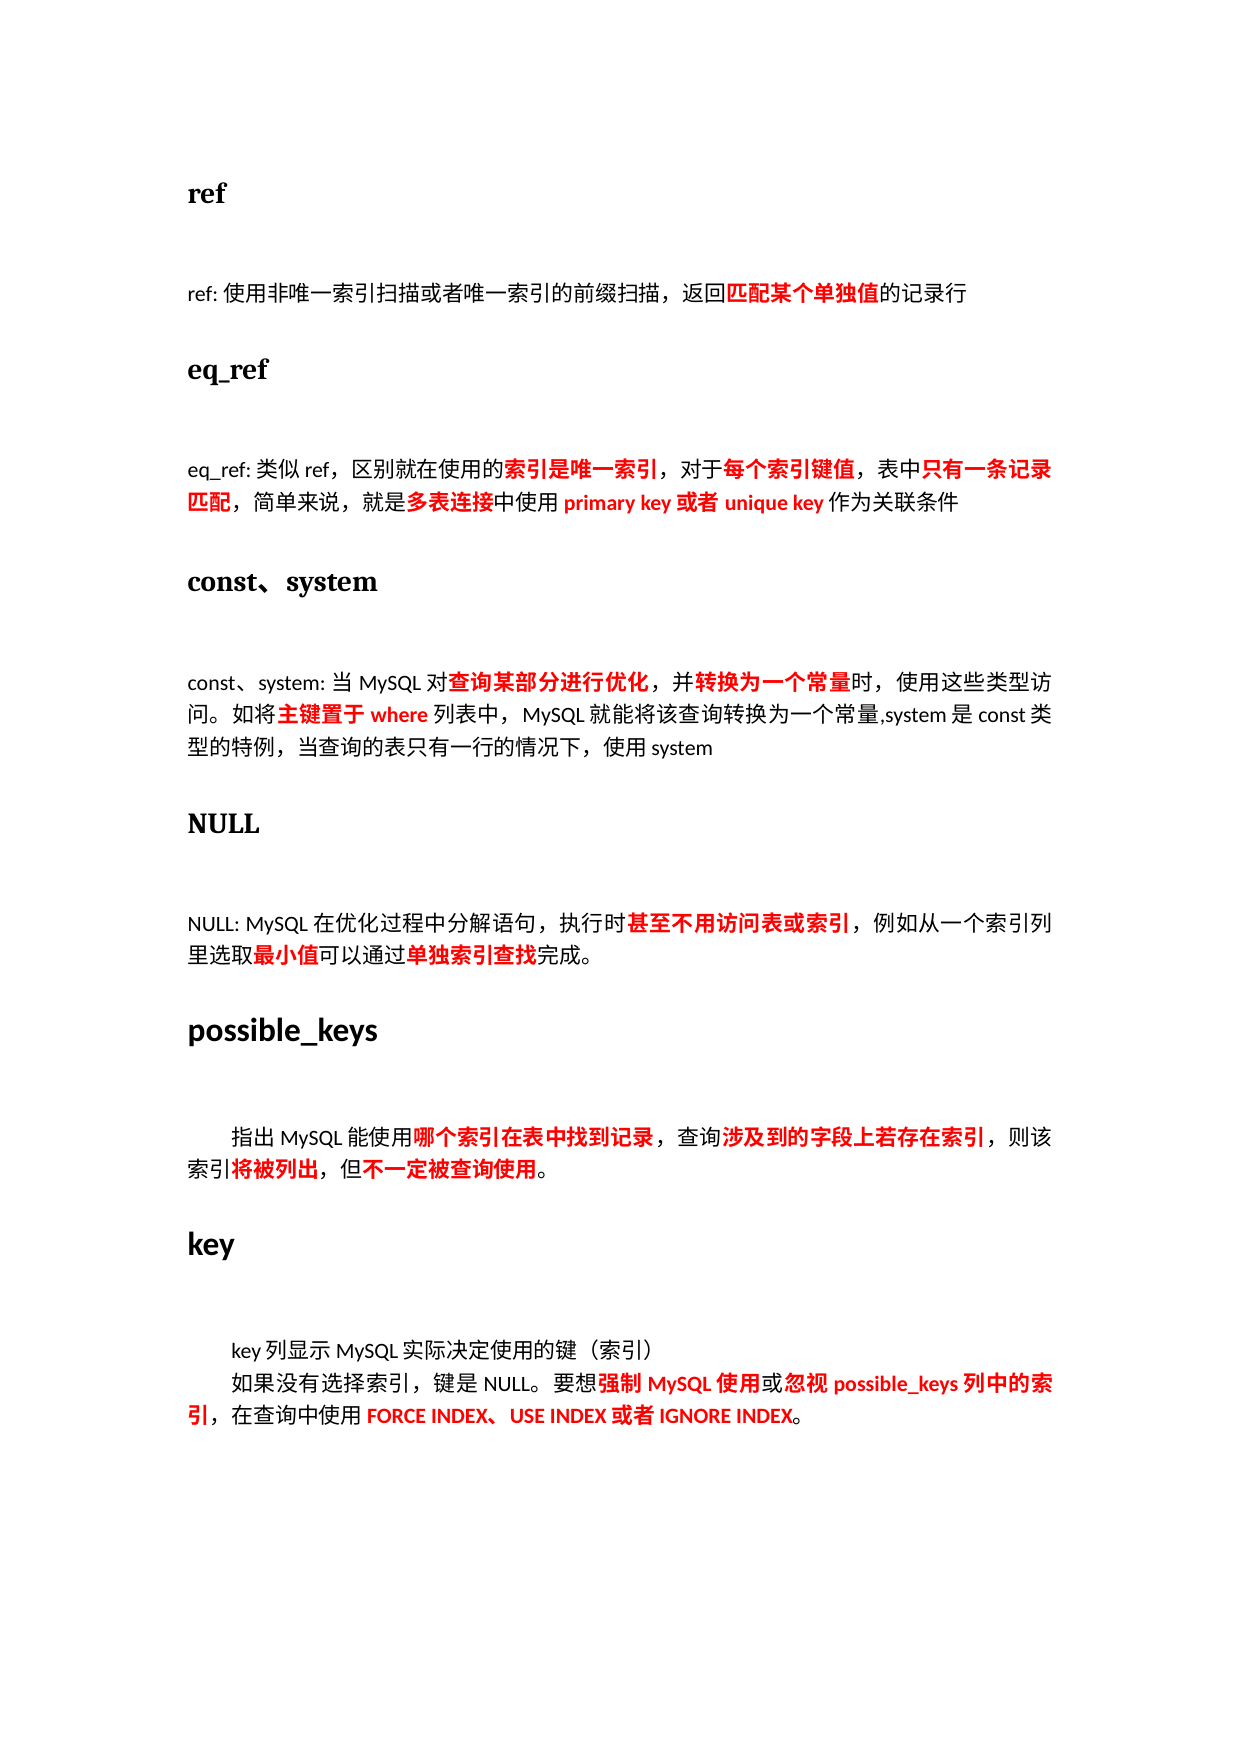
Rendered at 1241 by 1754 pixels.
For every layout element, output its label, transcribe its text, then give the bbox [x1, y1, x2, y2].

subtitle key [187, 1211, 1053, 1276]
text const、system: 当MySQL对查询某部分进行优化，并转换为一个常量时，使用这些类型访问。如将主键置于where列表中，MySQL就能将该查询转换为一个常量,system是const类型的特例，当查询的表只有一行的情况下，使用system [187, 664, 1053, 762]
subtitle const、system [187, 546, 1053, 611]
text eq_ref: 类似ref，区别就在使用的索引是唯一索引，对于每个索引键值，表中只有一条记录匹配，简单来说，就是多表连接中使用primary key或者 unique key作为关联条件 [187, 452, 1053, 517]
text 如果没有选择索引，键是NULL。要想强制MySQL使用或忽视possible_keys列中的索引，在查询中使用FORCE INDEX、USE INDEX或者IGNORE INDEX。 [187, 1365, 1053, 1430]
subtitle ref [187, 162, 1053, 227]
subtitle eq_ref [187, 338, 1053, 403]
text key列显示MySQL实际决定使用的键（索引） [187, 1333, 1053, 1365]
text NULL: MySQL在优化过程中分解语句，执行时甚至不用访问表或索引，例如从一个索引列里选取最小值可以通过单独索引查找完成。 [187, 905, 1053, 970]
text 指出MySQL能使用哪个索引在表中找到记录，查询涉及到的字段上若存在索引，则该索引将被列出，但不一定被查询使用。 [187, 1119, 1053, 1184]
text ref: 使用非唯一索引扫描或者唯一索引的前缀扫描，返回匹配某个单独值的记录行 [187, 276, 1053, 308]
subtitle NULL [187, 791, 1053, 856]
subtitle possible_keys [187, 997, 1053, 1062]
